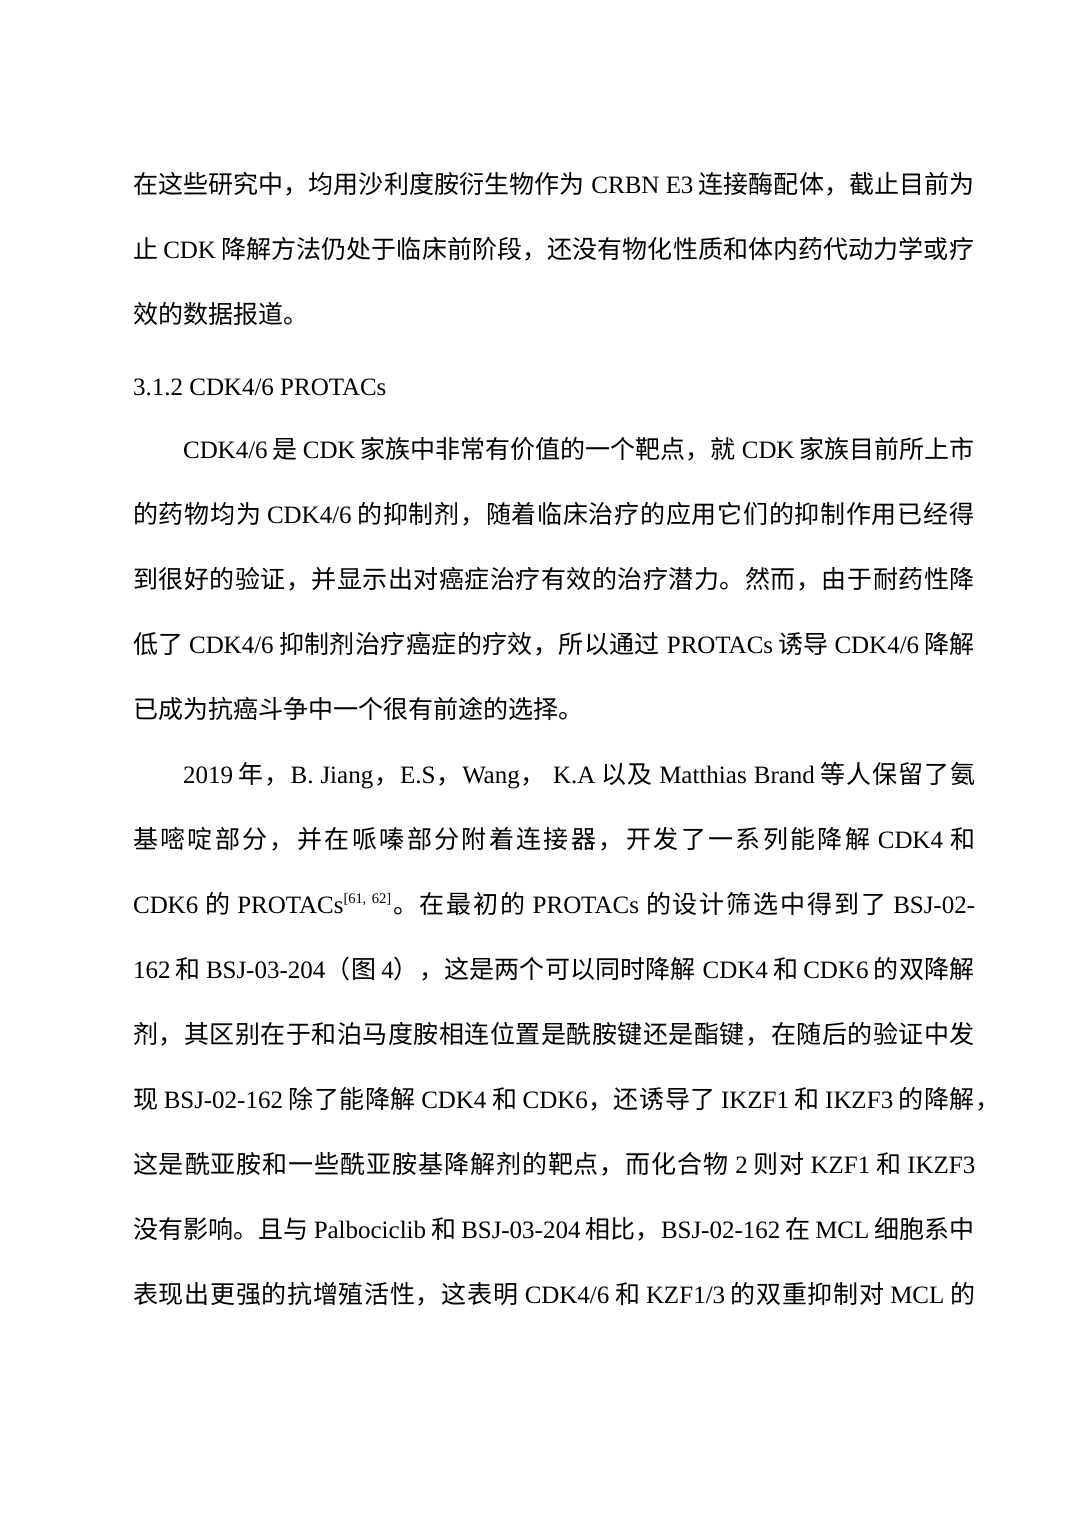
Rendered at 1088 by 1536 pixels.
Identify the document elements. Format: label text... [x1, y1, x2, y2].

text 3.1.2 CDK4/6 PROTACs [133, 370, 975, 403]
text CDK4/6是CDK家族中非常有价值的一个靶点，就CDK家族目前所上市的药物均为CDK4/6的抑制剂，随着临床治疗的应用它们的抑制作用已经得到很好的验证，并显示出对癌症治疗有效的治疗潜力。然而，由于耐药性降低了CDK4/6抑制剂治疗癌症的疗效，所以通过PROTACs诱导CDK4/6降解已成为抗癌斗争中一个很有前途的选择。 [133, 415, 975, 740]
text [133, 740, 975, 1325]
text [133, 150, 975, 345]
